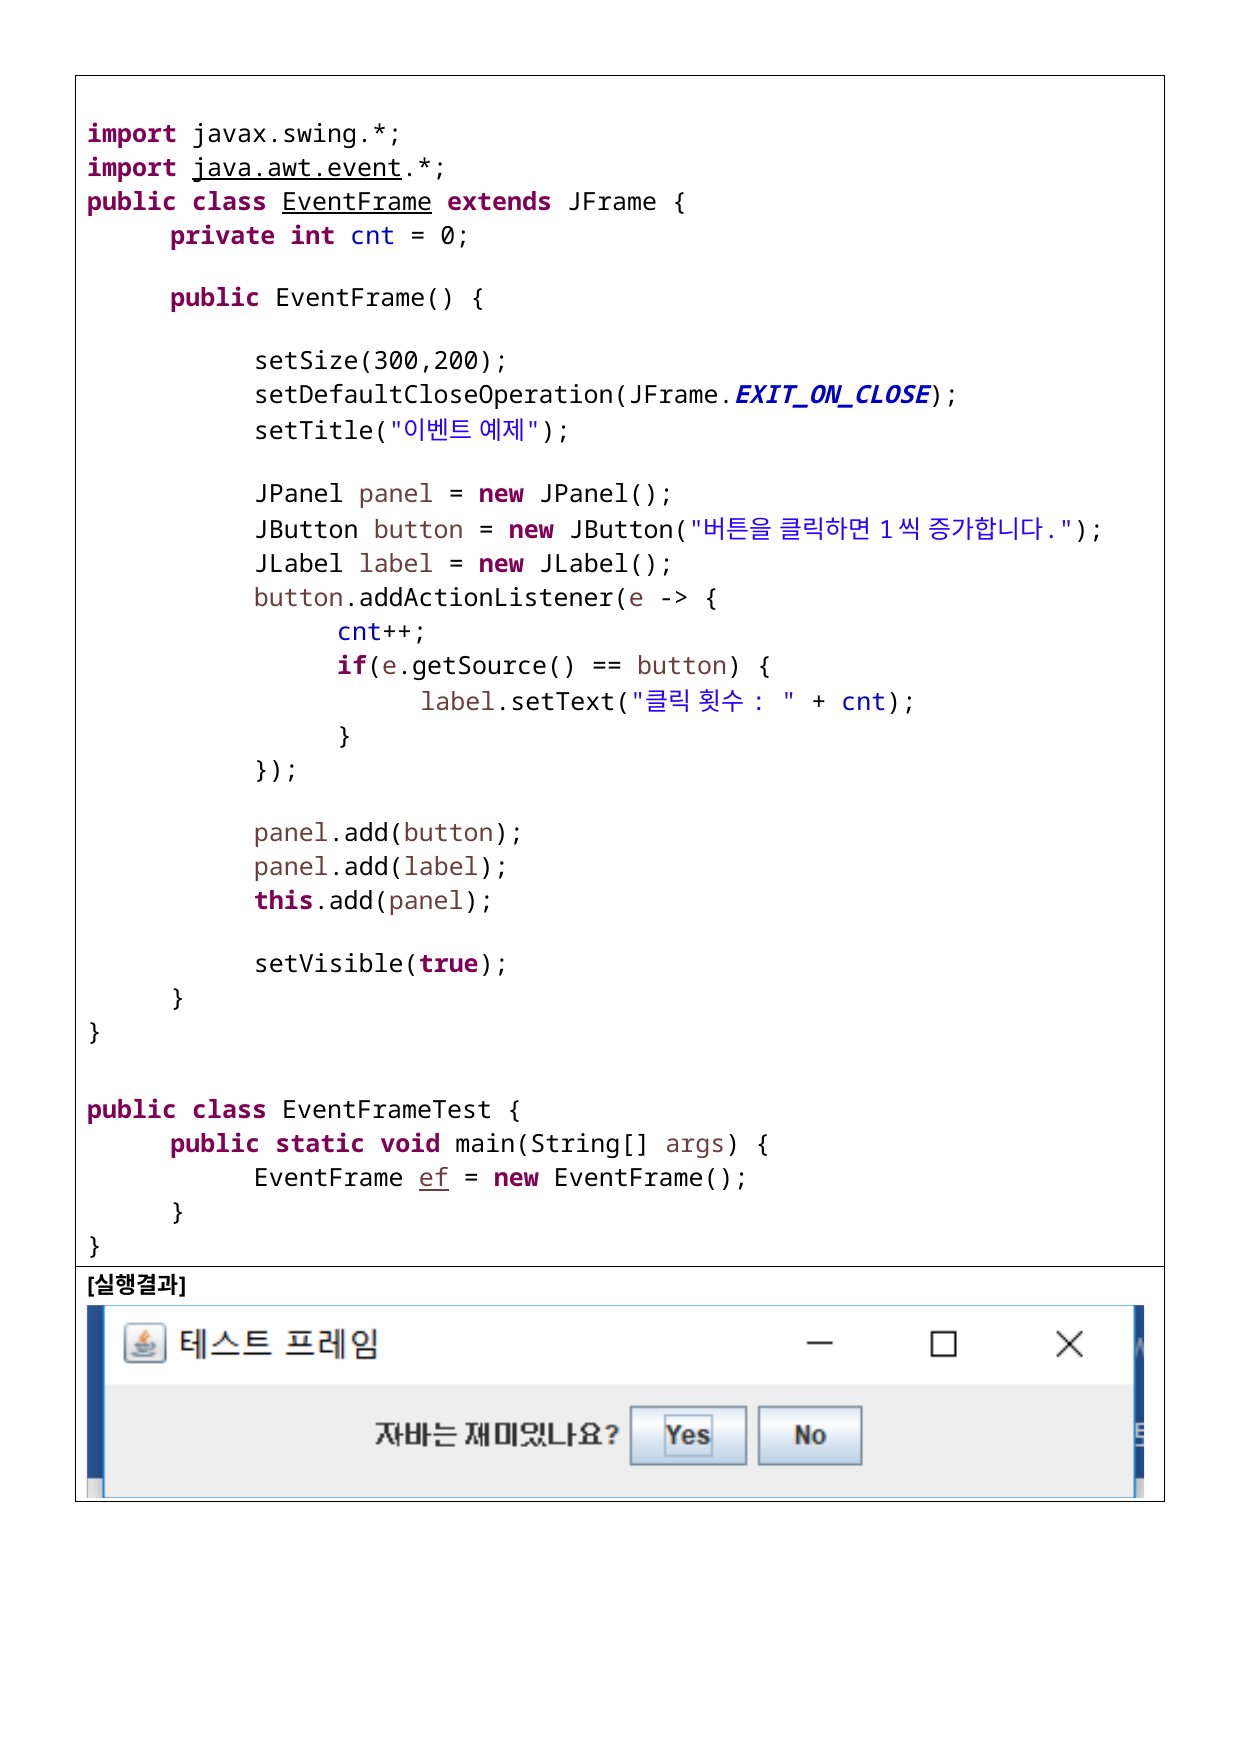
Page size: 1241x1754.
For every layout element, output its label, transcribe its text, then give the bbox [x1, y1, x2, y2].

picture [86, 1305, 1145, 1498]
table_cell [실행결과] [76, 1267, 1164, 1501]
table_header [76, 76, 1164, 1266]
